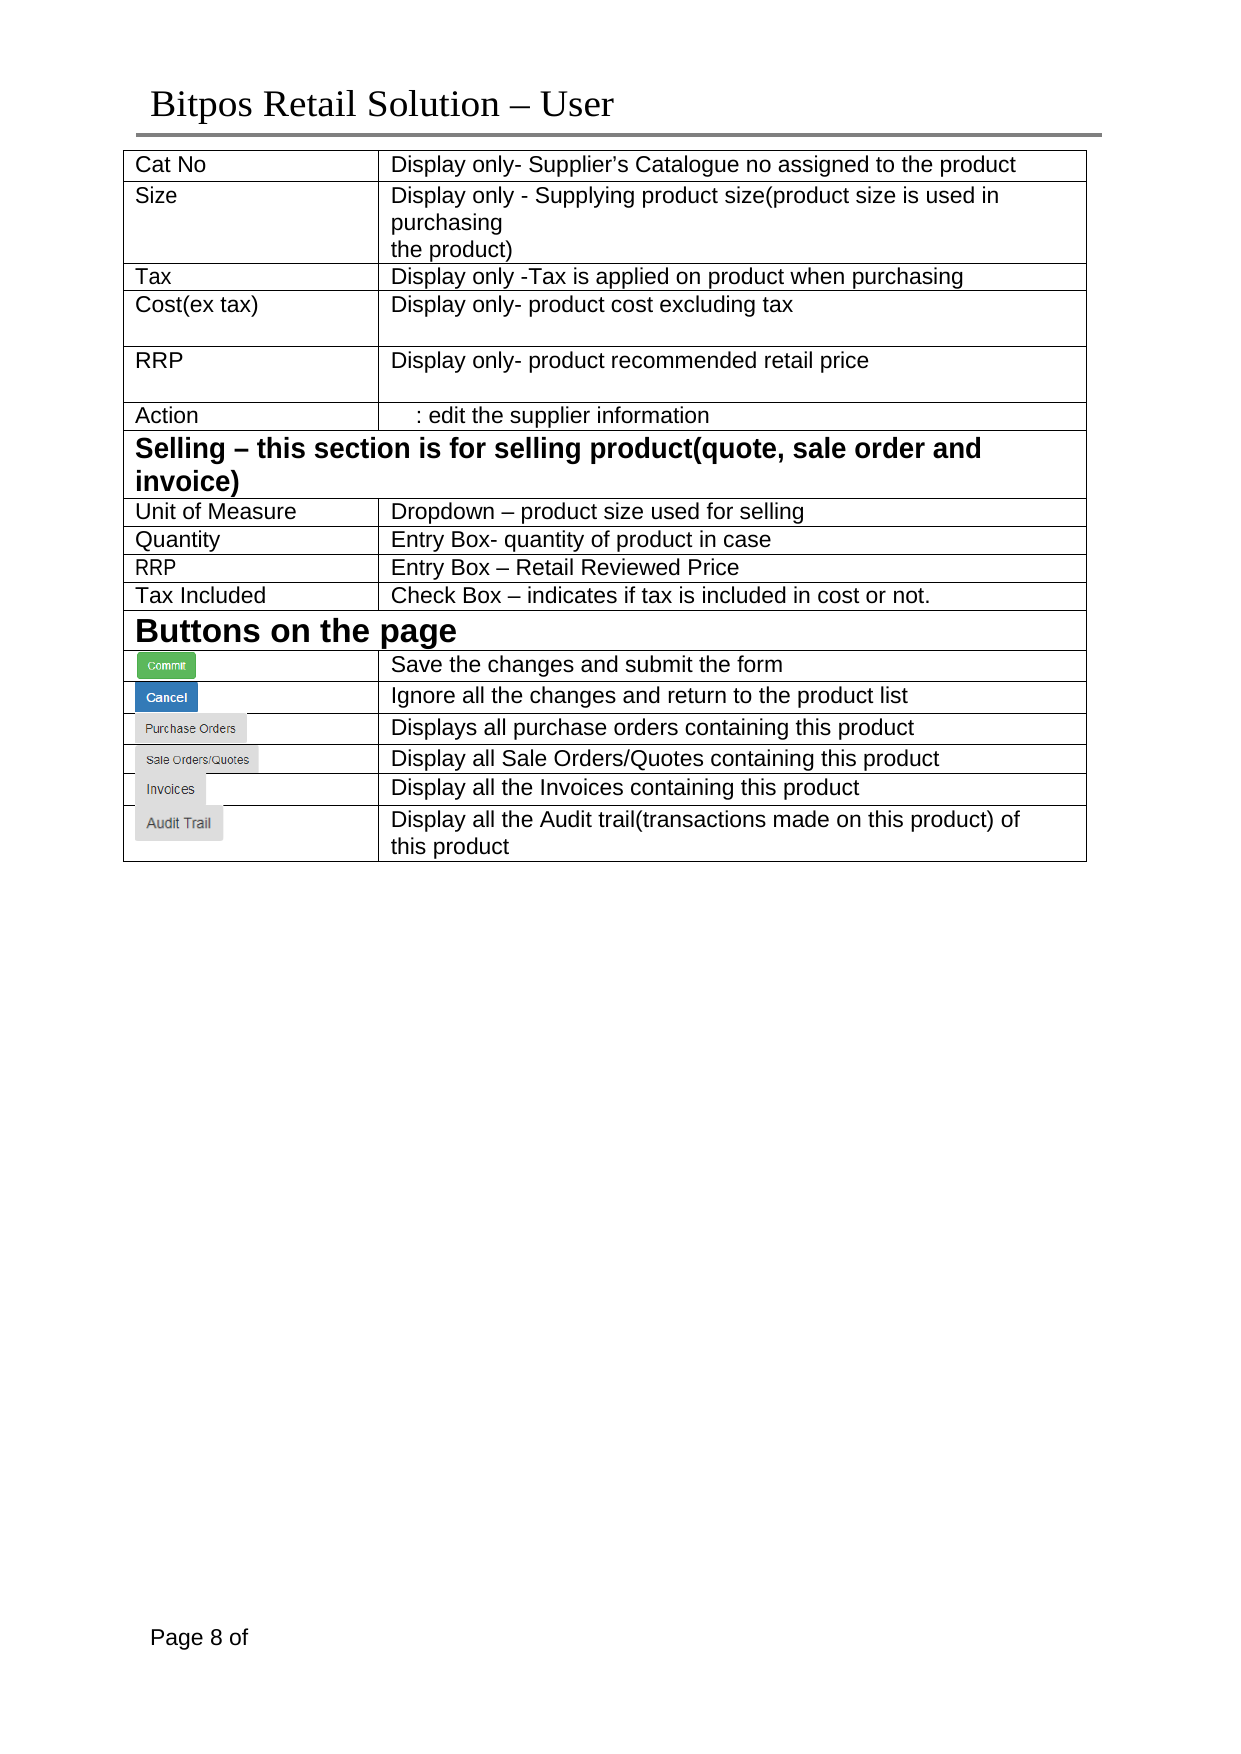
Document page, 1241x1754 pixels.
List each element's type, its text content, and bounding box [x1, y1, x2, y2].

picture [135, 682, 198, 712]
table_cell [124, 745, 135, 773]
table_cell Selling – this section is for selling product(quote, sale order and invoice) [124, 431, 1086, 498]
table_cell Display all the Invoices containing this product [379, 774, 1086, 804]
table_cell RRP [124, 347, 378, 402]
table_cell Entry Box- quantity of product in case [379, 527, 1086, 554]
table_cell [124, 651, 135, 681]
table_cell [124, 774, 135, 804]
table_cell Save the changes and submit the form [379, 651, 1086, 681]
table_cell Tax [124, 264, 378, 290]
table_cell [198, 682, 378, 712]
table_cell Entry Box – Retail Reviewed Price [379, 555, 1086, 582]
table_cell Quantity [124, 527, 378, 554]
table_cell Display only - Supplying product size(product size is used in purchasing the product) [379, 182, 1086, 262]
table_cell : edit the supplier information [379, 403, 1086, 430]
table_cell Size [124, 182, 378, 262]
table_cell [124, 714, 378, 744]
picture [135, 713, 247, 743]
table_cell Dropdown – product size used for selling [379, 499, 1086, 526]
table_cell Display all Sale Orders/Quotes containing this product [379, 745, 1086, 773]
table_cell Display all the Audit trail(transactions made on this product) of this product [379, 806, 1086, 861]
table_cell [207, 774, 378, 804]
table_cell Tax Included [124, 583, 378, 609]
table_cell Displays all purchase orders containing this product [379, 714, 1086, 744]
table_cell Display only- product recommended retail price [379, 347, 1086, 402]
table_cell Check Box – indicates if tax is included in cost or not. [379, 583, 1086, 609]
table_cell [124, 806, 378, 861]
table_cell [198, 651, 378, 681]
table_cell Ignore all the changes and return to the product list [379, 682, 1086, 712]
table_cell Display only- product cost excluding tax [379, 291, 1086, 346]
table_cell Action [124, 403, 378, 430]
table_cell [124, 682, 135, 712]
table_cell Cat No [124, 151, 378, 181]
table_cell Buttons on the page [124, 611, 1086, 650]
picture [135, 745, 259, 841]
table_cell Cost(ex tax) [124, 291, 378, 346]
table_cell Unit of Measure [124, 499, 378, 526]
table_cell RRP [124, 555, 378, 582]
picture [135, 651, 198, 681]
table_cell Display only- Supplier’s Catalogue no assigned to the product [379, 151, 1086, 181]
table_cell [259, 745, 378, 773]
table_cell Display only -Tax is applied on product when purchasing [379, 264, 1086, 290]
